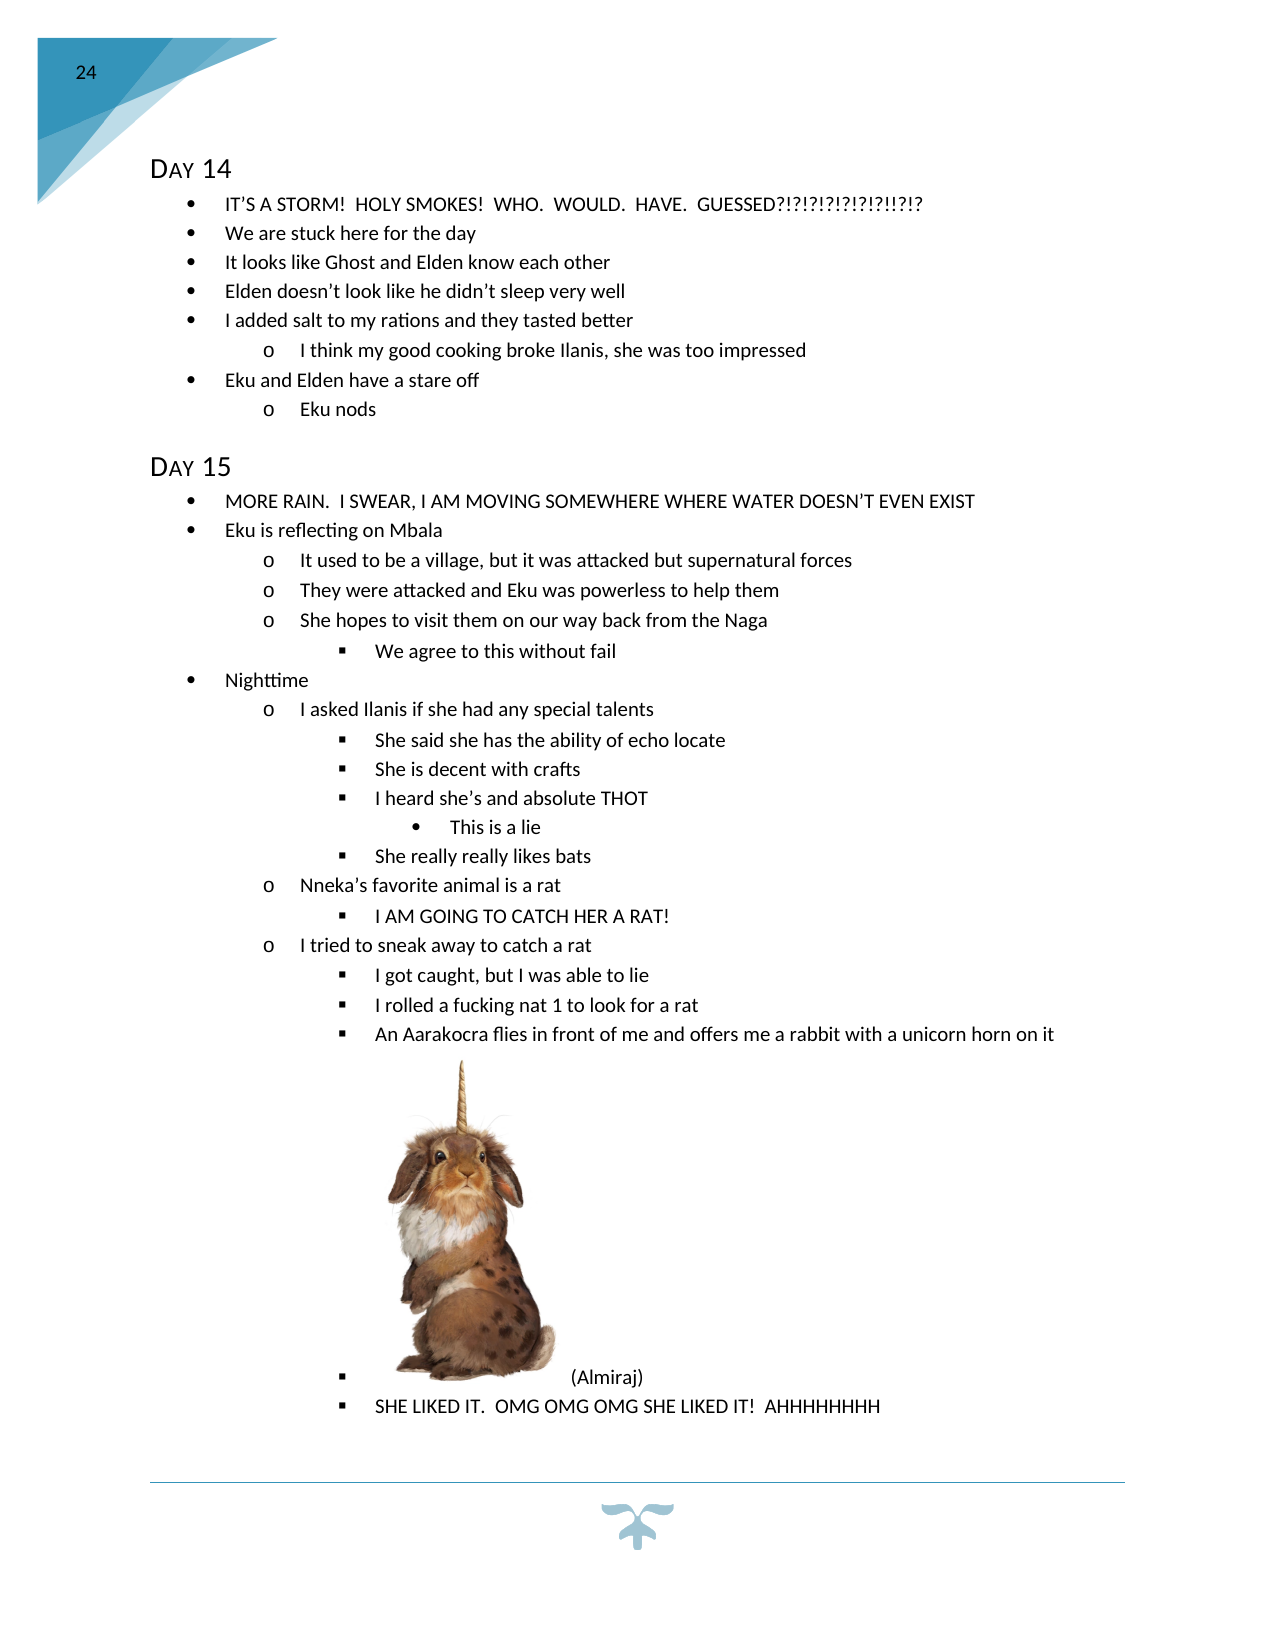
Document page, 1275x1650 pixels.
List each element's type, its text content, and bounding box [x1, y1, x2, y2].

list I added salt to my rations and they tasted better [187, 308, 1125, 333]
subtitle Day 14 [150, 150, 1125, 186]
list MORE RAIN. I SWEAR, I AM MOVING SOMEWHERE WHERE WATER DOESN’T EVEN EXIST [187, 488, 1125, 514]
subtitle Day 15 [150, 448, 1125, 483]
list It looks like Ghost and Elden know each other [187, 249, 1125, 275]
list SHE LIKED IT. OMG OMG OMG SHE LIKED IT! AHHHHHHHH [337, 1394, 1125, 1419]
list I rolled a fucking nat 1 to look for a rat [337, 992, 1125, 1017]
list She really really likes bats [337, 843, 1125, 869]
list She said she has the ability of echo locate [337, 727, 1125, 752]
list This is a lie [412, 814, 1125, 840]
list They were attacked and Eku was powerless to help them [262, 577, 1125, 604]
list It used to be a village, but it was attacked but supernatural forces [262, 547, 1125, 573]
list She hopes to visit them on our way back from the Naga [262, 608, 1125, 634]
picture [37, 37, 279, 206]
list Eku and Elden have a stare off [187, 367, 1125, 393]
list An Aarakocra flies in front of me and offers me a rabbit with a unicorn horn on it [337, 1021, 1125, 1046]
list I AM GOING TO CATCH HER A RAT! [337, 903, 1125, 928]
list We agree to this without fail [337, 638, 1125, 663]
list (Almiraj) [337, 1050, 1125, 1390]
list Nneka’s favorite animal is a rat [262, 873, 1125, 899]
list Elden doesn’t look like he didn’t sleep very well [187, 278, 1125, 304]
list I heard she’s and absolute THOT [337, 785, 1125, 811]
list I think my good cooking broke Ilanis, she was too impressed [262, 337, 1125, 363]
list Nighttime [187, 667, 1125, 693]
list IT’S A STORM! HOLY SMOKES! WHO. WOULD. HAVE. GUESSED?!?!?!?!?!?!?!!?!? [187, 191, 1125, 216]
list Eku is reflecting on Mbala [187, 518, 1125, 543]
list We are stuck here for the day [187, 220, 1125, 246]
list I tried to sneak away to catch a rat [262, 932, 1125, 959]
list I got caught, but I was able to lie [337, 963, 1125, 988]
list I asked Ilanis if she had any special talents [262, 696, 1125, 723]
picture [375, 1050, 566, 1385]
list She is decent with crafts [337, 756, 1125, 781]
list Eku nods [262, 396, 1125, 423]
